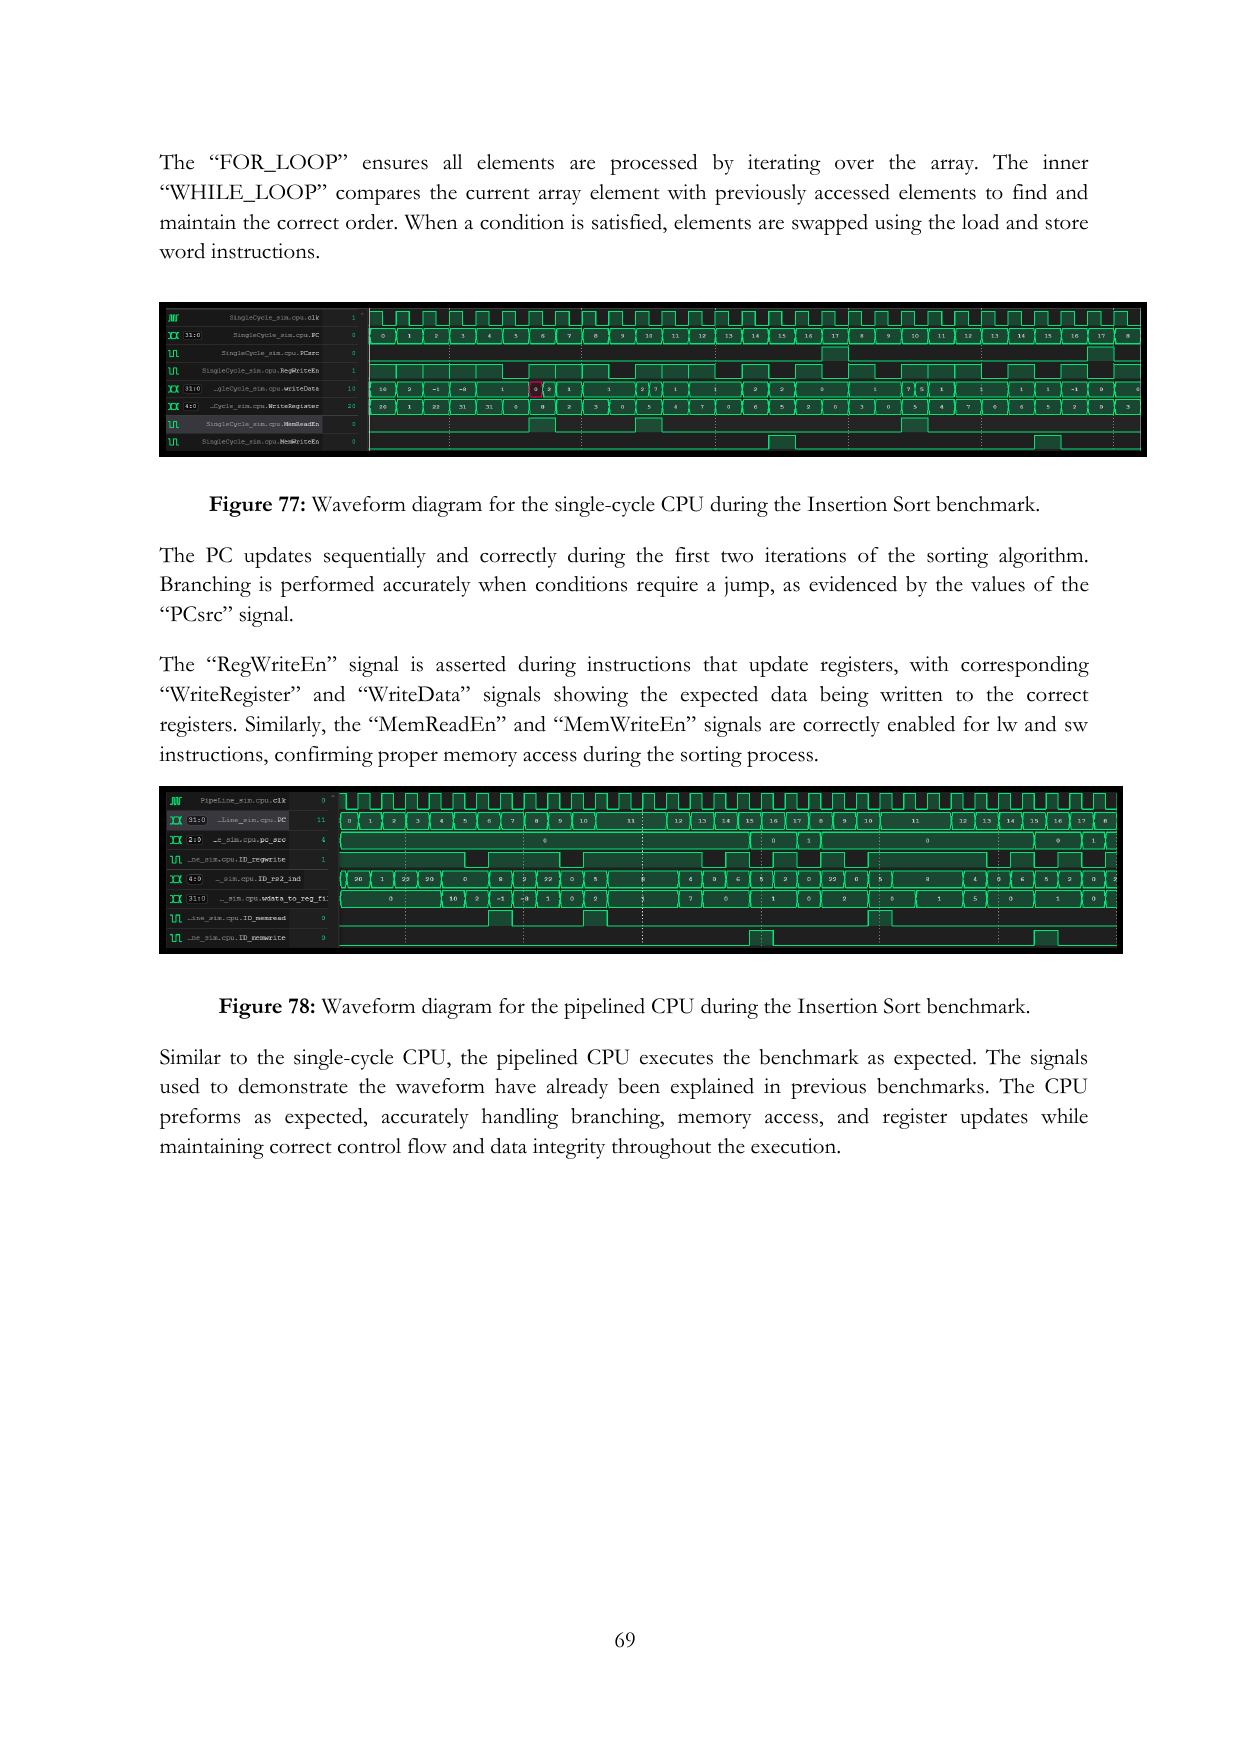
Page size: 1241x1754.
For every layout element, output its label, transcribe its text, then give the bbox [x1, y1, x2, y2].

picture [166, 308, 1141, 451]
text The “FOR_LOOP” ensures all elements are processed by iterating over the array. The inner “WHILE_LOOP” compares the current array element with previously accessed elements to find and maintain the correct order. When a condition is satisfied, elements are swapped using the load and store word instructions. [159, 150, 1090, 265]
text The “RegWriteEn” signal is asserted during instructions that update registers, with corresponding “WriteRegister” and “WriteData” signals showing the expected data being written to the correct registers. Similarly, the “MemReadEn” and “MemWriteEn” signals are correctly enabled for lw and sw instructions, confirming proper memory access during the sorting process. [159, 652, 1090, 767]
text The PC updates sequentially and correctly during the first two iterations of the sorting algorithm. Branching is performed accurately when conditions require a jump, as evidenced by the values of the “PCsrc” signal. [159, 542, 1090, 627]
picture [166, 792, 1117, 948]
text Similar to the single-cycle CPU, the pipelined CPU executes the benchmark as expected. The signals used to demonstrate the waveform have already been explained in previous benchmarks. The CPU preforms as expected, accurately handling branching, memory access, and register updates while maintaining correct control flow and data integrity throughout the execution. [159, 1044, 1090, 1159]
text Figure 78: Waveform diagram for the pipelined CPU during the Insertion Sort benchmark. [159, 994, 1090, 1019]
text Figure 77: Waveform diagram for the single-cycle CPU during the Insertion Sort benchmark. [159, 492, 1090, 517]
